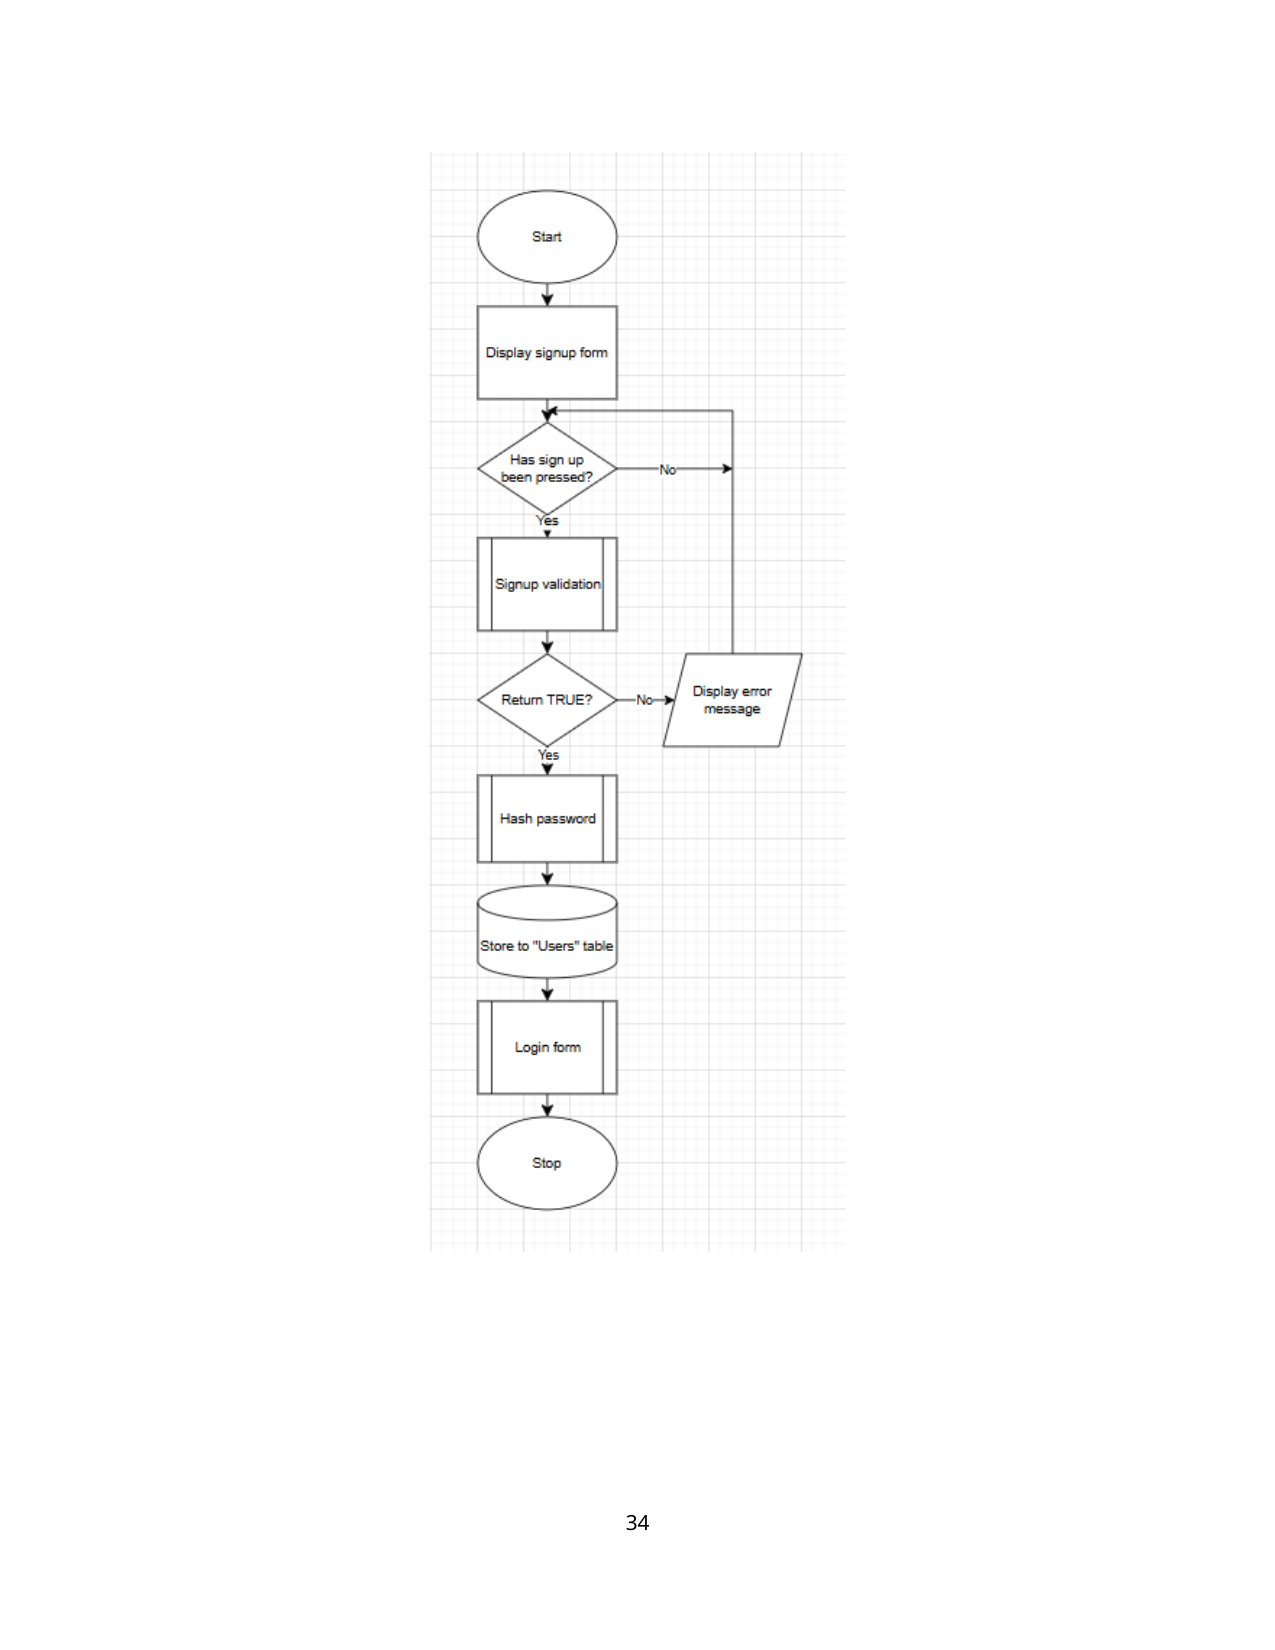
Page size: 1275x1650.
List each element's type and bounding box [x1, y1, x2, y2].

picture [429, 152, 846, 1252]
